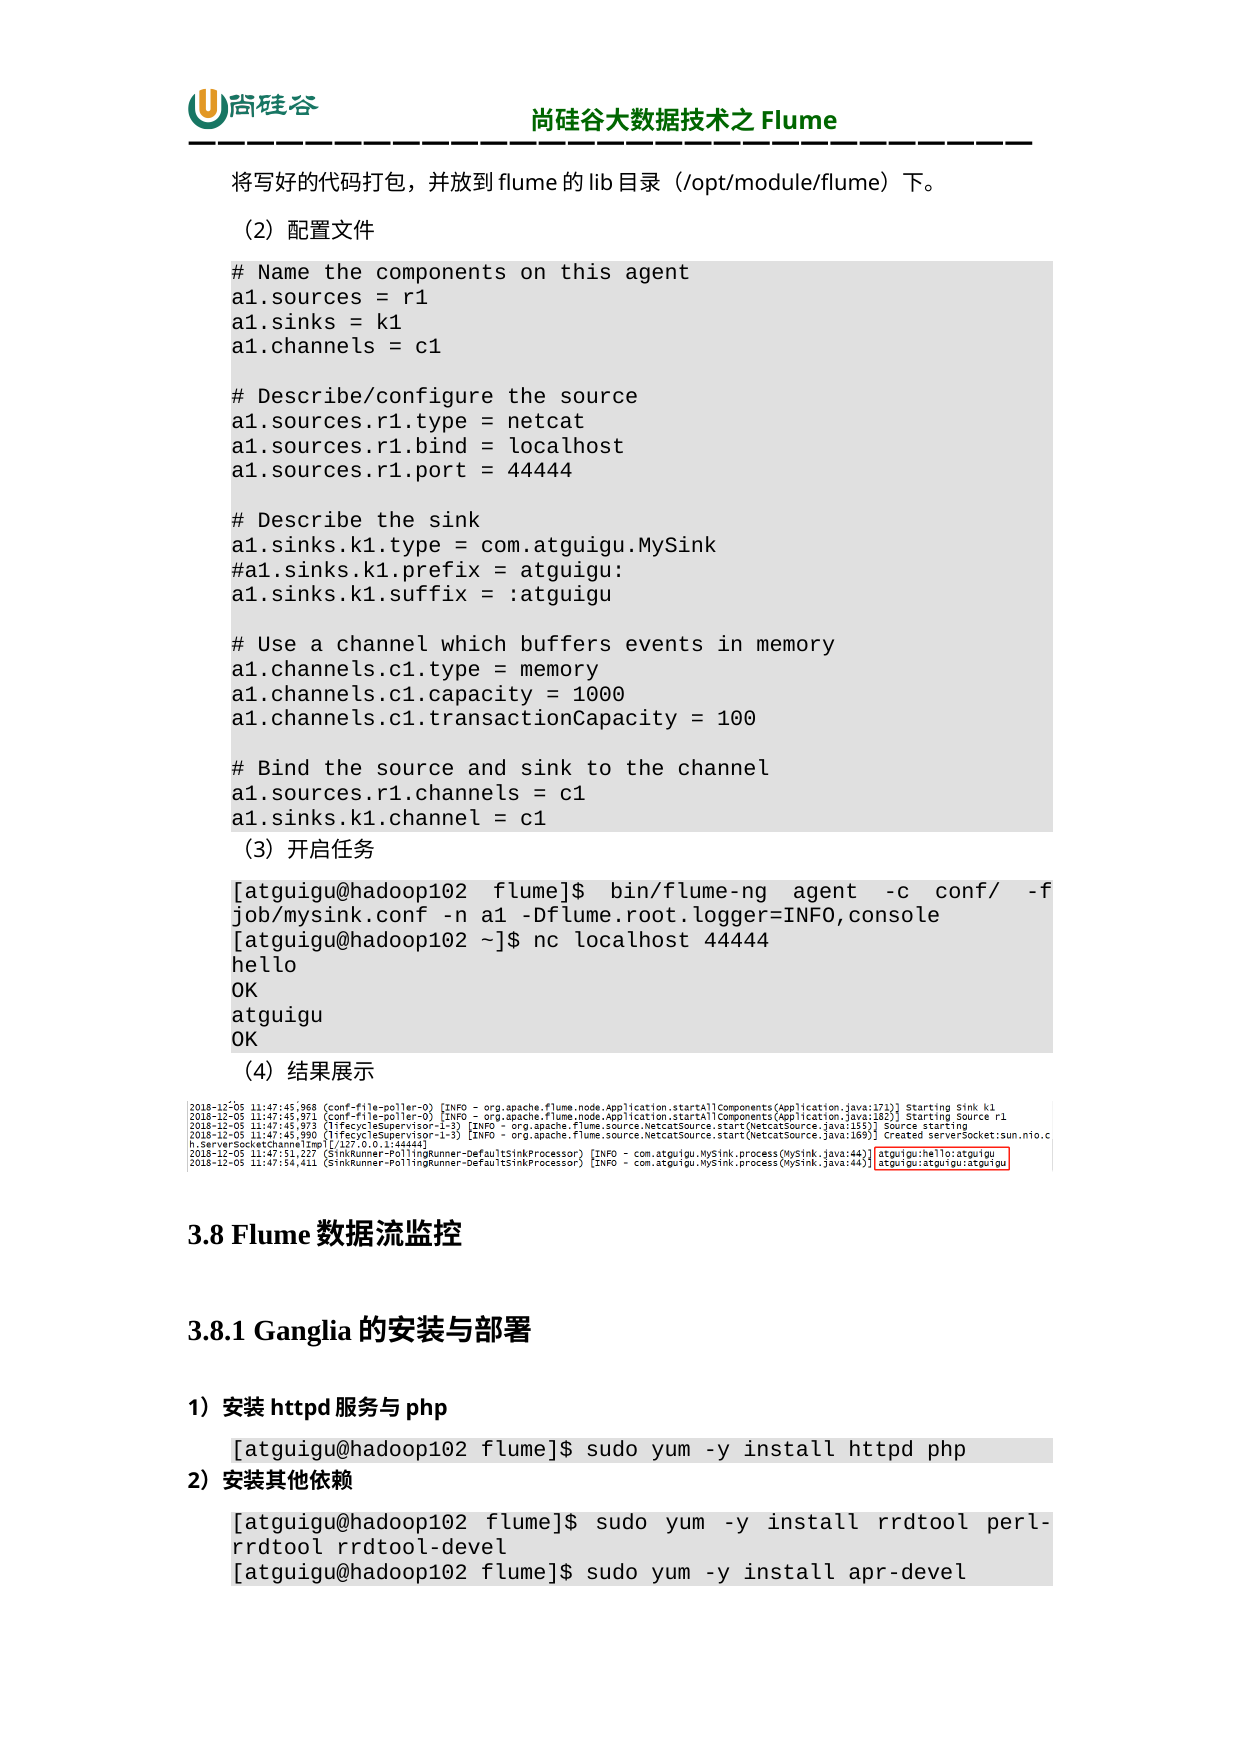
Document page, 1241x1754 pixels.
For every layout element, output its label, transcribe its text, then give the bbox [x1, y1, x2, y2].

text （3）开启任务 [187, 832, 1053, 864]
text 将写好的代码打包，并放到flume的lib目录（/opt/module/flume）下。 [187, 165, 1053, 197]
text a1.channels.c1.type = memory [231, 658, 1053, 683]
text hello [231, 954, 1053, 979]
text #a1.sinks.k1.prefix = atguigu: [231, 559, 1053, 584]
text a1.channels.c1.capacity = 1000 [231, 683, 1053, 708]
text 1）安装httpd服务与php [187, 1390, 1053, 1423]
text [atguigu@hadoop102 flume]$ sudo yum -y install apr-devel [231, 1561, 1053, 1586]
text # Use a channel which buffers events in memory [231, 633, 1053, 658]
text a1.sinks.k1.suffix = :atguigu [231, 584, 1053, 608]
text a1.sources.r1.channels = c1 [231, 782, 1053, 807]
text # Name the components on this agent [231, 261, 1053, 286]
text a1.channels.c1.transactionCapacity = 100 [231, 708, 1053, 732]
text a1.channels = c1 [231, 336, 1053, 361]
text a1.sources = r1 [231, 286, 1053, 311]
text [atguigu@hadoop102 flume]$ bin/flume-ng agent -c conf/ -f job/mysink.conf -n a1 -Dflume.root.logger=INFO,console [231, 880, 1053, 929]
text [atguigu@hadoop102 ~]$ nc localhost 44444 [231, 929, 1053, 954]
text OK [231, 1029, 1053, 1053]
text # Describe/configure the source [231, 385, 1053, 410]
text （4）结果展示 [187, 1053, 1053, 1086]
text [atguigu@hadoop102 flume]$ sudo yum -y install httpd php [231, 1438, 1053, 1463]
text （2）配置文件 [187, 213, 1053, 246]
text a1.sources.r1.bind = localhost [231, 435, 1053, 460]
text a1.sources.r1.type = netcat [231, 410, 1053, 435]
text # Bind the source and sink to the channel [231, 757, 1053, 782]
text a1.sources.r1.port = 44444 [231, 460, 1053, 484]
text a1.sinks.k1.type = com.atguigu.MySink [231, 534, 1053, 559]
text atguigu [231, 1004, 1053, 1029]
text a1.sinks.k1.channel = c1 [231, 807, 1053, 832]
subtitle 3.8.1 Ganglia的安装与部署 [187, 1295, 1053, 1360]
text [atguigu@hadoop102 flume]$ sudo yum -y install rrdtool perl-rrdtool rrdtool-devel [231, 1512, 1053, 1561]
text # Describe the sink [231, 509, 1053, 534]
text OK [231, 979, 1053, 1004]
text a1.sinks = k1 [231, 311, 1053, 336]
subtitle 3.8 Flume数据流监控 [187, 1199, 1053, 1264]
text 2）安装其他依赖 [187, 1463, 1053, 1496]
